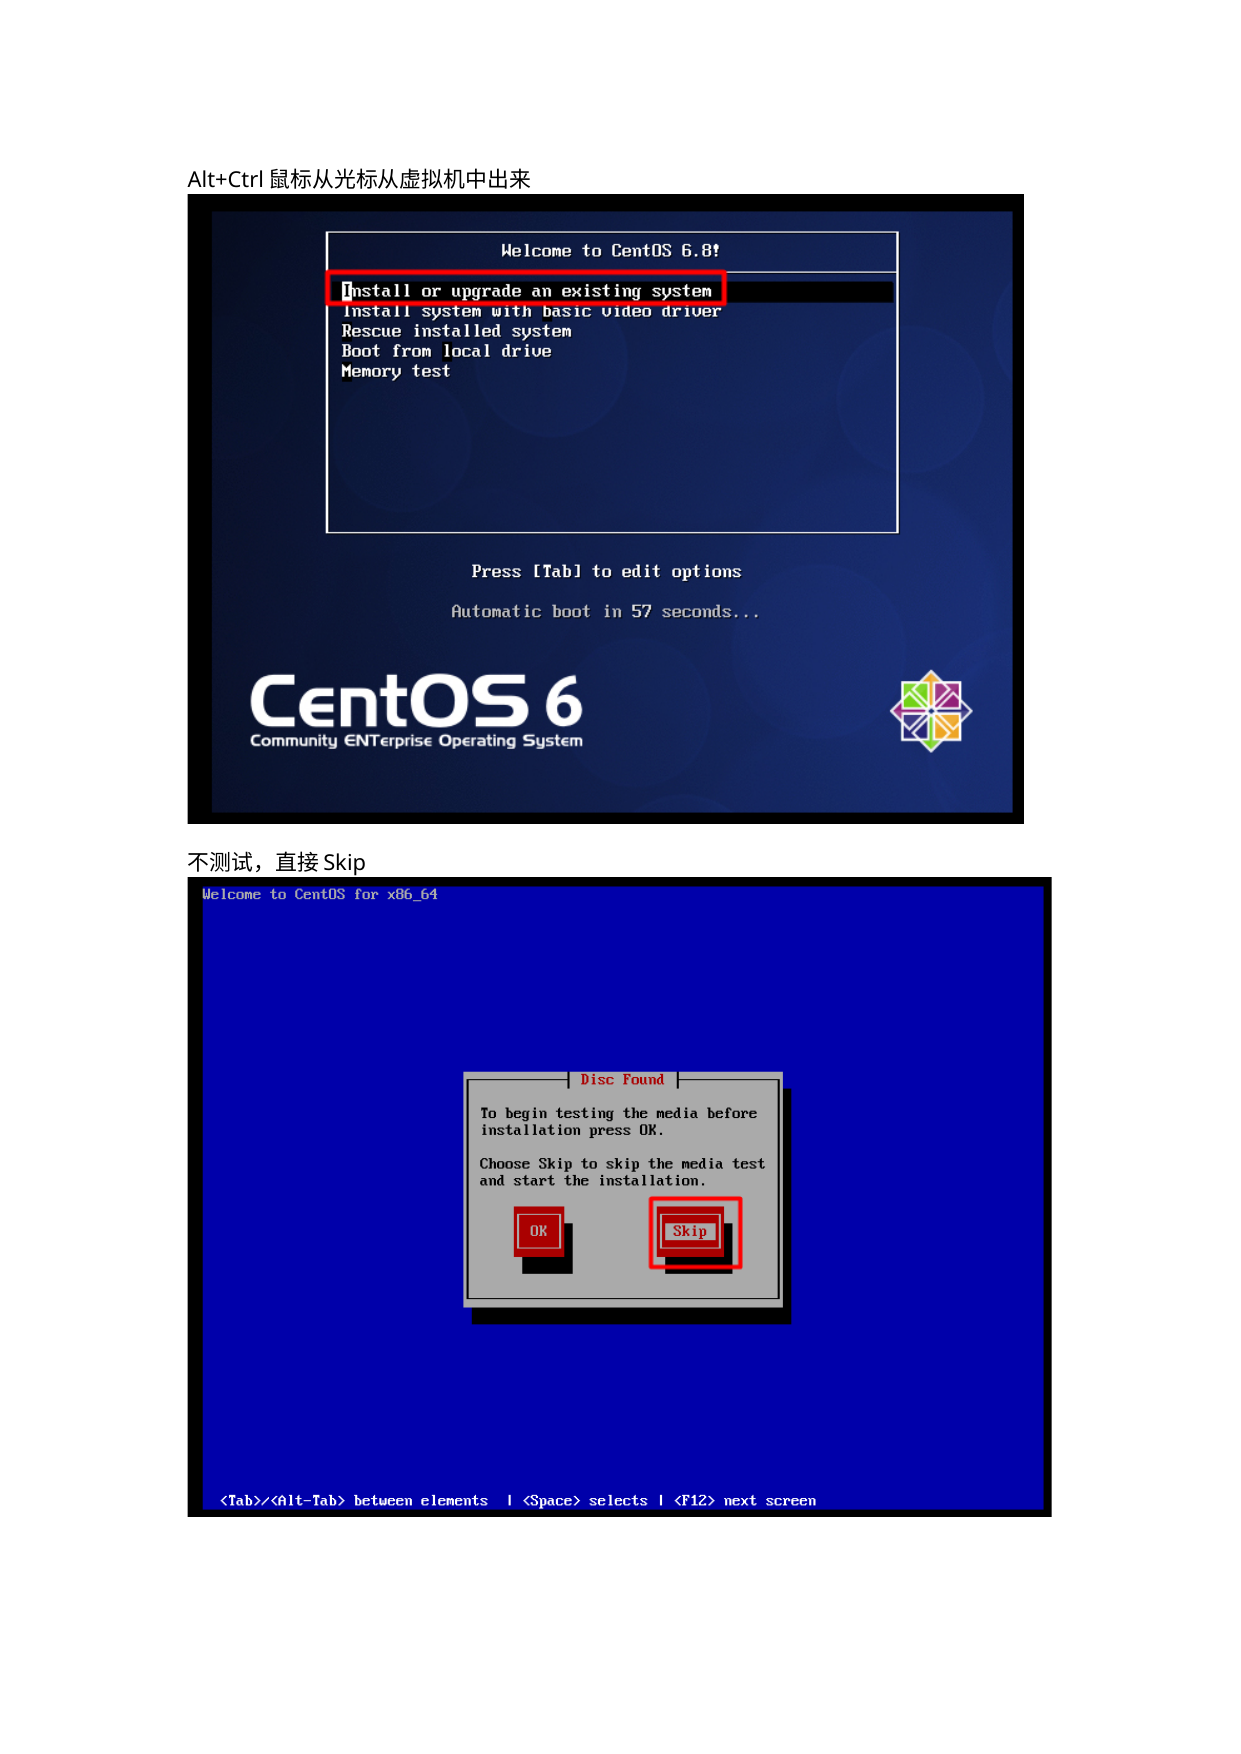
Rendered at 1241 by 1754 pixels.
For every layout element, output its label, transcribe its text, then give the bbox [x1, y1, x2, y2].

list Alt+Ctrl鼠标从光标从虚拟机中出来 [187, 162, 1053, 194]
list 不测试，直接Skip [187, 844, 1053, 877]
picture [187, 194, 1024, 824]
picture [187, 877, 1052, 1517]
